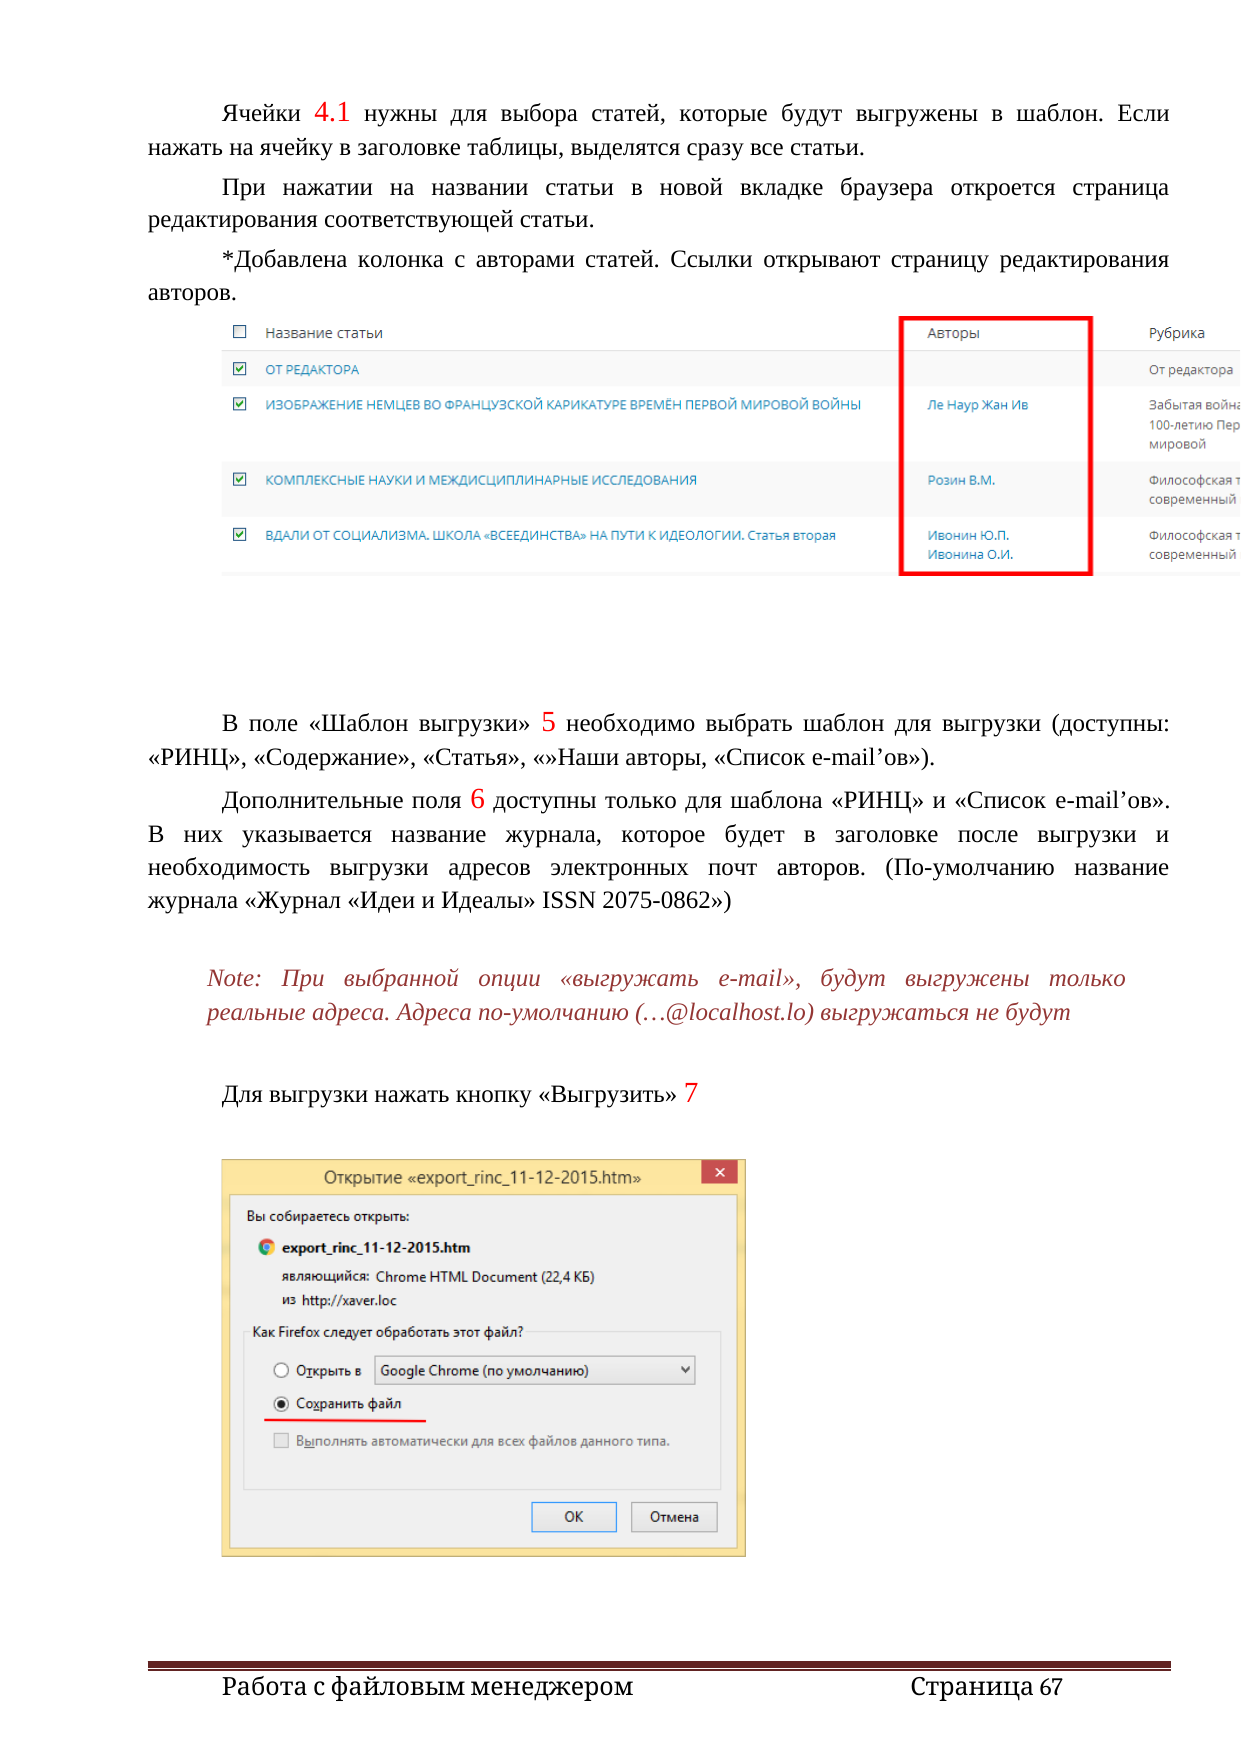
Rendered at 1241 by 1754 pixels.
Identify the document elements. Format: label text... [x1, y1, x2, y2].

text *Добавлена колонка с авторами статей. Ссылки открывают страницу редактирования авторов. [148, 244, 1171, 306]
text В поле «Шаблон выгрузки» 5 необходимо выбрать шаблон для выгрузки (доступны: «РИНЦ», «Содержание», «Статья», «»Наши авторы, «Список e-mail’ов»). [148, 704, 1171, 771]
text Для выгрузки нажать кнопку «Выгрузить» 7 [148, 1075, 1171, 1109]
text Дополнительные поля 6 доступны только для шаблона «РИНЦ» и «Список e-mail’ов». В них указывается название журнала, которое будет в заголовке после выгрузки и необходимость выгрузки адресов электронных почт авторов. (По-умолчанию название журнала «Журнал «Идеи и Идеалы» ISSN 2075-0862») [148, 781, 1171, 914]
text Ячейки 4.1 нужны для выбора статей, которые будут выгружены в шаблон. Если нажать на ячейку в заголовке таблицы, выделятся сразу все статьи. [148, 94, 1171, 161]
picture [221, 316, 1241, 576]
text Note: При выбранной опции «выгружать e-mail», будут выгружены только реальные адреса. Адреса по-умолчанию (…@localhost.lo) выгружаться не будут [207, 963, 1126, 1025]
text При нажатии на названии статьи в новой вкладке браузера откроется страница редактирования соответствующей статьи. [148, 172, 1171, 233]
picture [221, 1159, 746, 1557]
